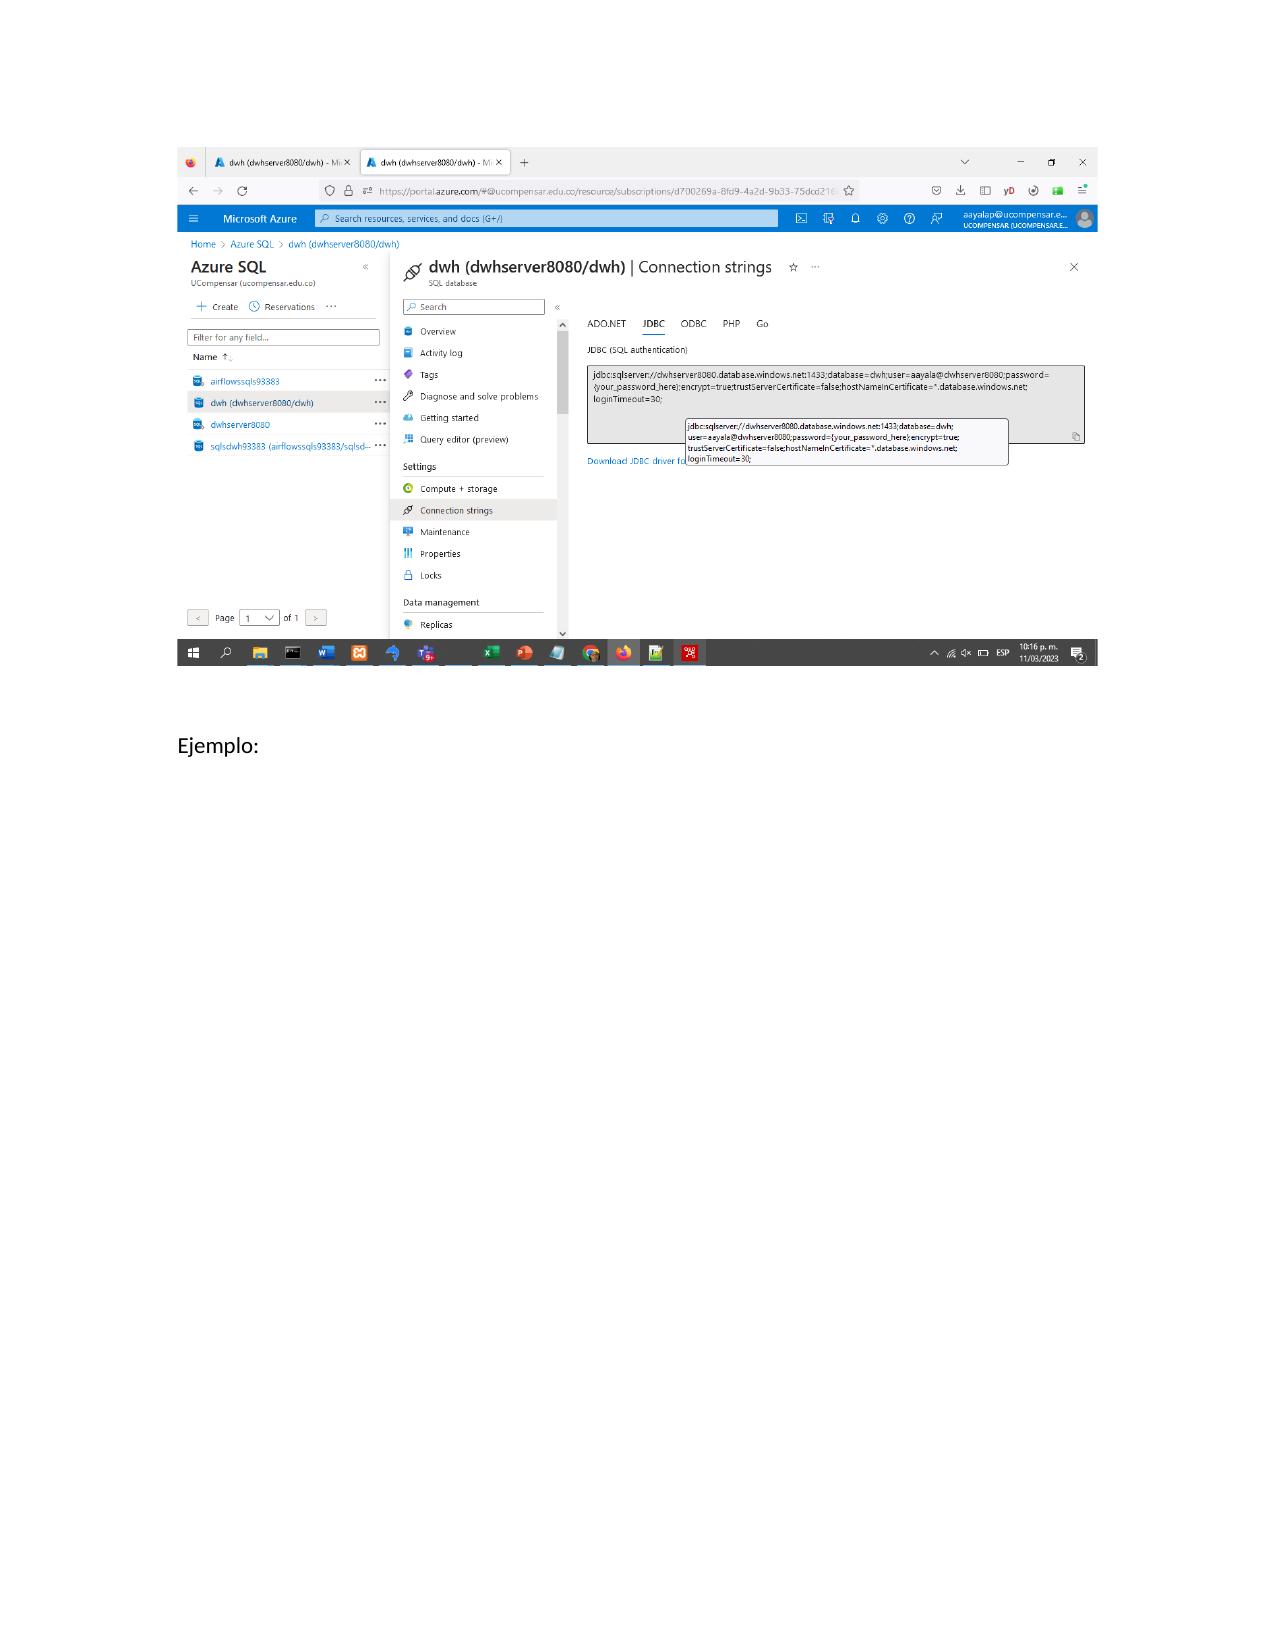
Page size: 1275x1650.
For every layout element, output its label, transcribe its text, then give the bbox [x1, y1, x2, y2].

picture [177, 147, 1098, 666]
text Ejemplo: [177, 731, 1098, 759]
